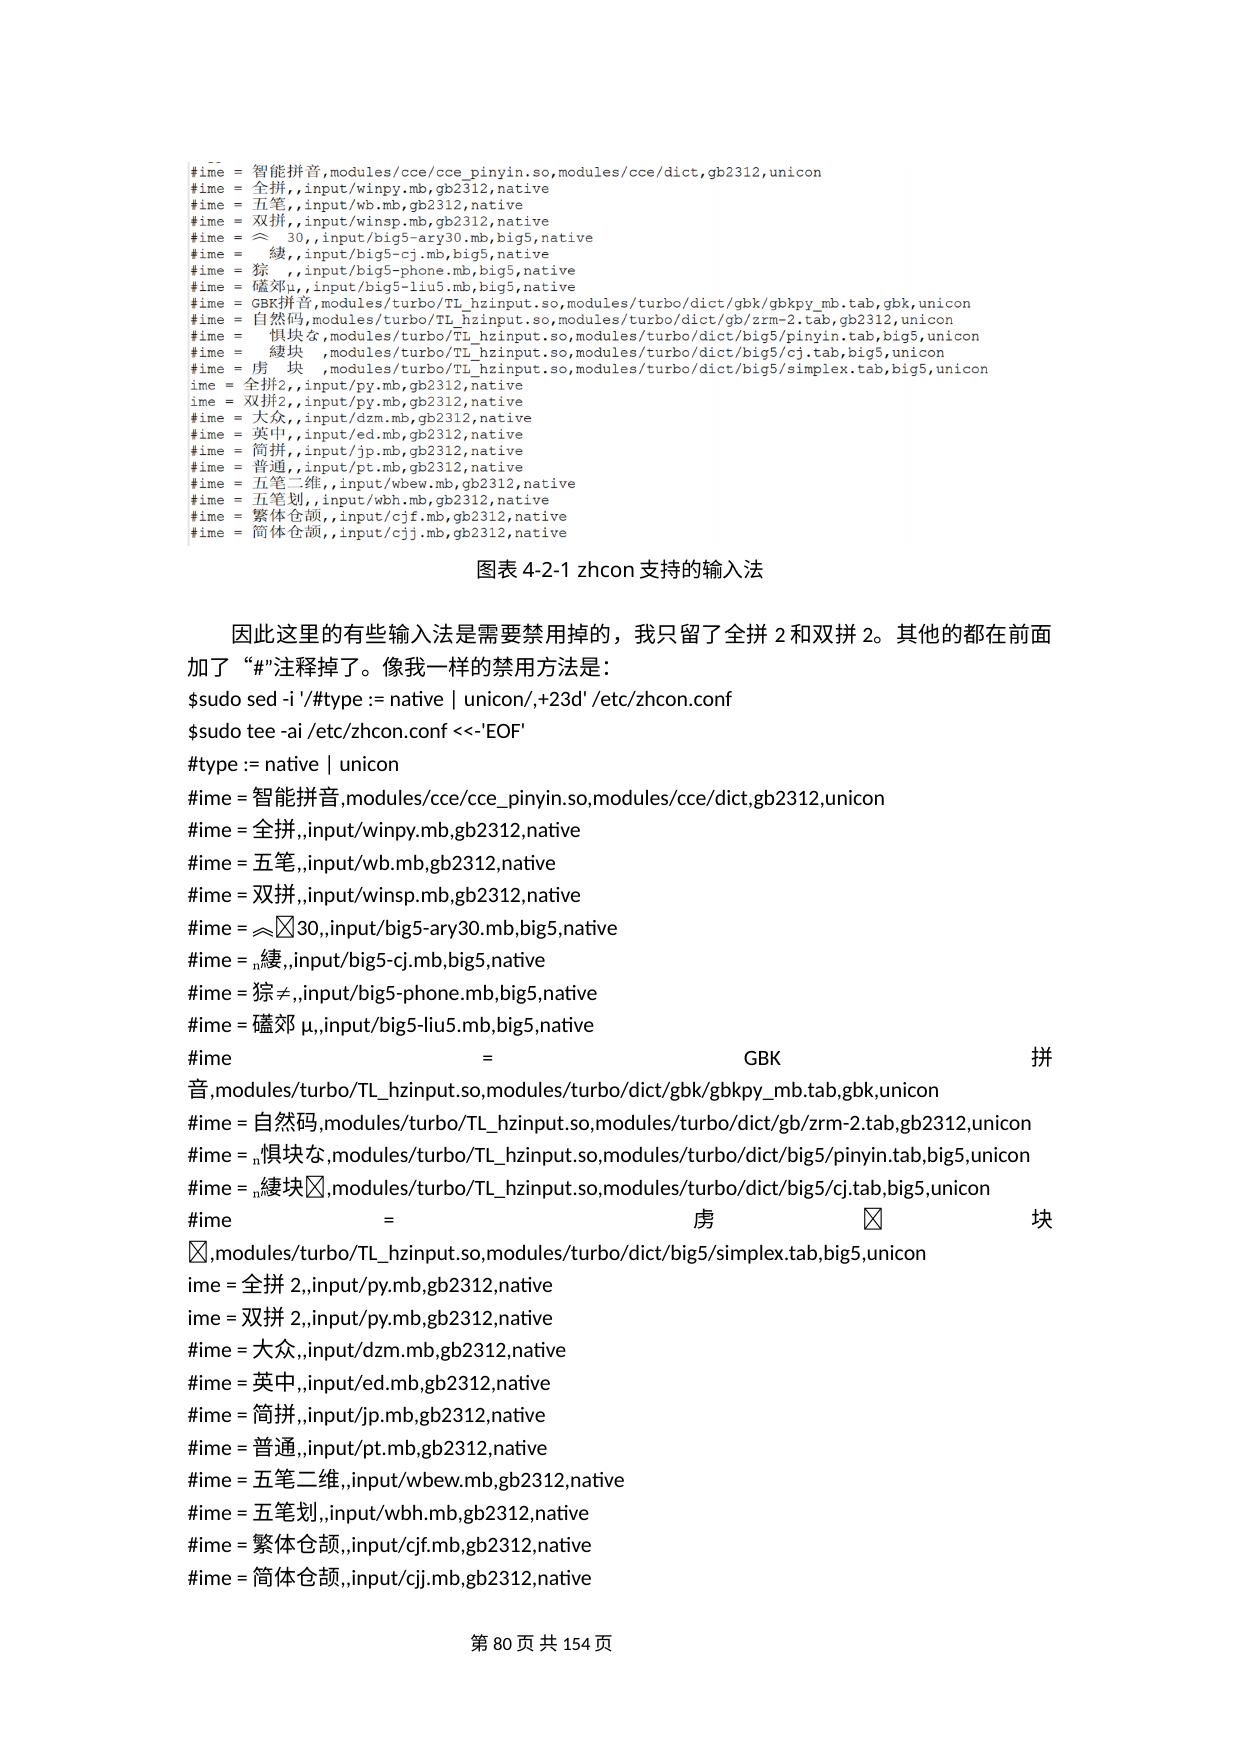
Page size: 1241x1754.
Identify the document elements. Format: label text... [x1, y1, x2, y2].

text 因此这里的有些输入法是需要禁用掉的，我只留了全拼2和双拼2。其他的都在前面加了“#”注释掉了。像我一样的禁用方法是： [187, 617, 1053, 682]
text #ime = 简拼,,input/jp.mb,gb2312,native [187, 1397, 1053, 1429]
text #ime = 虏块,modules/turbo/TL_hzinput.so,modules/turbo/dict/big5/simplex.tab,big5,unicon [187, 1202, 1053, 1267]
text #ime = 猔,,input/big5-phone.mb,big5,native [187, 974, 1053, 1007]
text $sudo sed -i '/#type := native | unicon/,+23d' /etc/zhcon.conf [187, 682, 1053, 714]
text #ime = 普通,,input/pt.mb,gb2312,native [187, 1429, 1053, 1462]
text $sudo tee -ai /etc/zhcon.conf <<-'EOF' [187, 714, 1053, 747]
text #ime = 英中,,input/ed.mb,gb2312,native [187, 1364, 1053, 1397]
text #ime = 大众,,input/dzm.mb,gb2312,native [187, 1332, 1053, 1364]
text #ime = 简体仓颉,,input/cjj.mb,gb2312,native [187, 1559, 1053, 1592]
text #ime = 全拼,,input/winpy.mb,gb2312,native [187, 812, 1053, 844]
text #ime = ︽30,,input/big5-ary30.mb,big5,native [187, 909, 1053, 942]
text #ime = 五笔二维,,input/wbew.mb,gb2312,native [187, 1462, 1053, 1494]
text 图表 4-2-1 zhcon支持的输入法 [187, 552, 1053, 584]
picture [187, 162, 1053, 546]
text #ime = 五笔,,input/wb.mb,gb2312,native [187, 844, 1053, 877]
text #ime = 惧块な,modules/turbo/TL_hzinput.so,modules/turbo/dict/big5/pinyin.tab,big5,unicon [187, 1137, 1053, 1169]
text #ime = 礚郊μ,,input/big5-liu5.mb,big5,native [187, 1007, 1053, 1039]
text #ime = GBK拼音,modules/turbo/TL_hzinput.so,modules/turbo/dict/gbk/gbkpy_mb.tab,gbk,unicon [187, 1039, 1053, 1104]
text #ime = 五笔划,,input/wbh.mb,gb2312,native [187, 1494, 1053, 1527]
text #type := native | unicon [187, 747, 1053, 779]
text #ime = 智能拼音,modules/cce/cce_pinyin.so,modules/cce/dict,gb2312,unicon [187, 779, 1053, 812]
text #ime = 双拼,,input/winsp.mb,gb2312,native [187, 877, 1053, 909]
text #ime = 繁体仓颉,,input/cjf.mb,gb2312,native [187, 1527, 1053, 1559]
text #ime = 自然码,modules/turbo/TL_hzinput.so,modules/turbo/dict/gb/zrm-2.tab,gb2312,unicon [187, 1104, 1053, 1137]
text ime = 双拼2,,input/py.mb,gb2312,native [187, 1299, 1053, 1332]
text #ime = 緀,,input/big5-cj.mb,big5,native [187, 942, 1053, 974]
text #ime = 緀块,modules/turbo/TL_hzinput.so,modules/turbo/dict/big5/cj.tab,big5,unicon [187, 1169, 1053, 1202]
text ime = 全拼2,,input/py.mb,gb2312,native [187, 1267, 1053, 1299]
